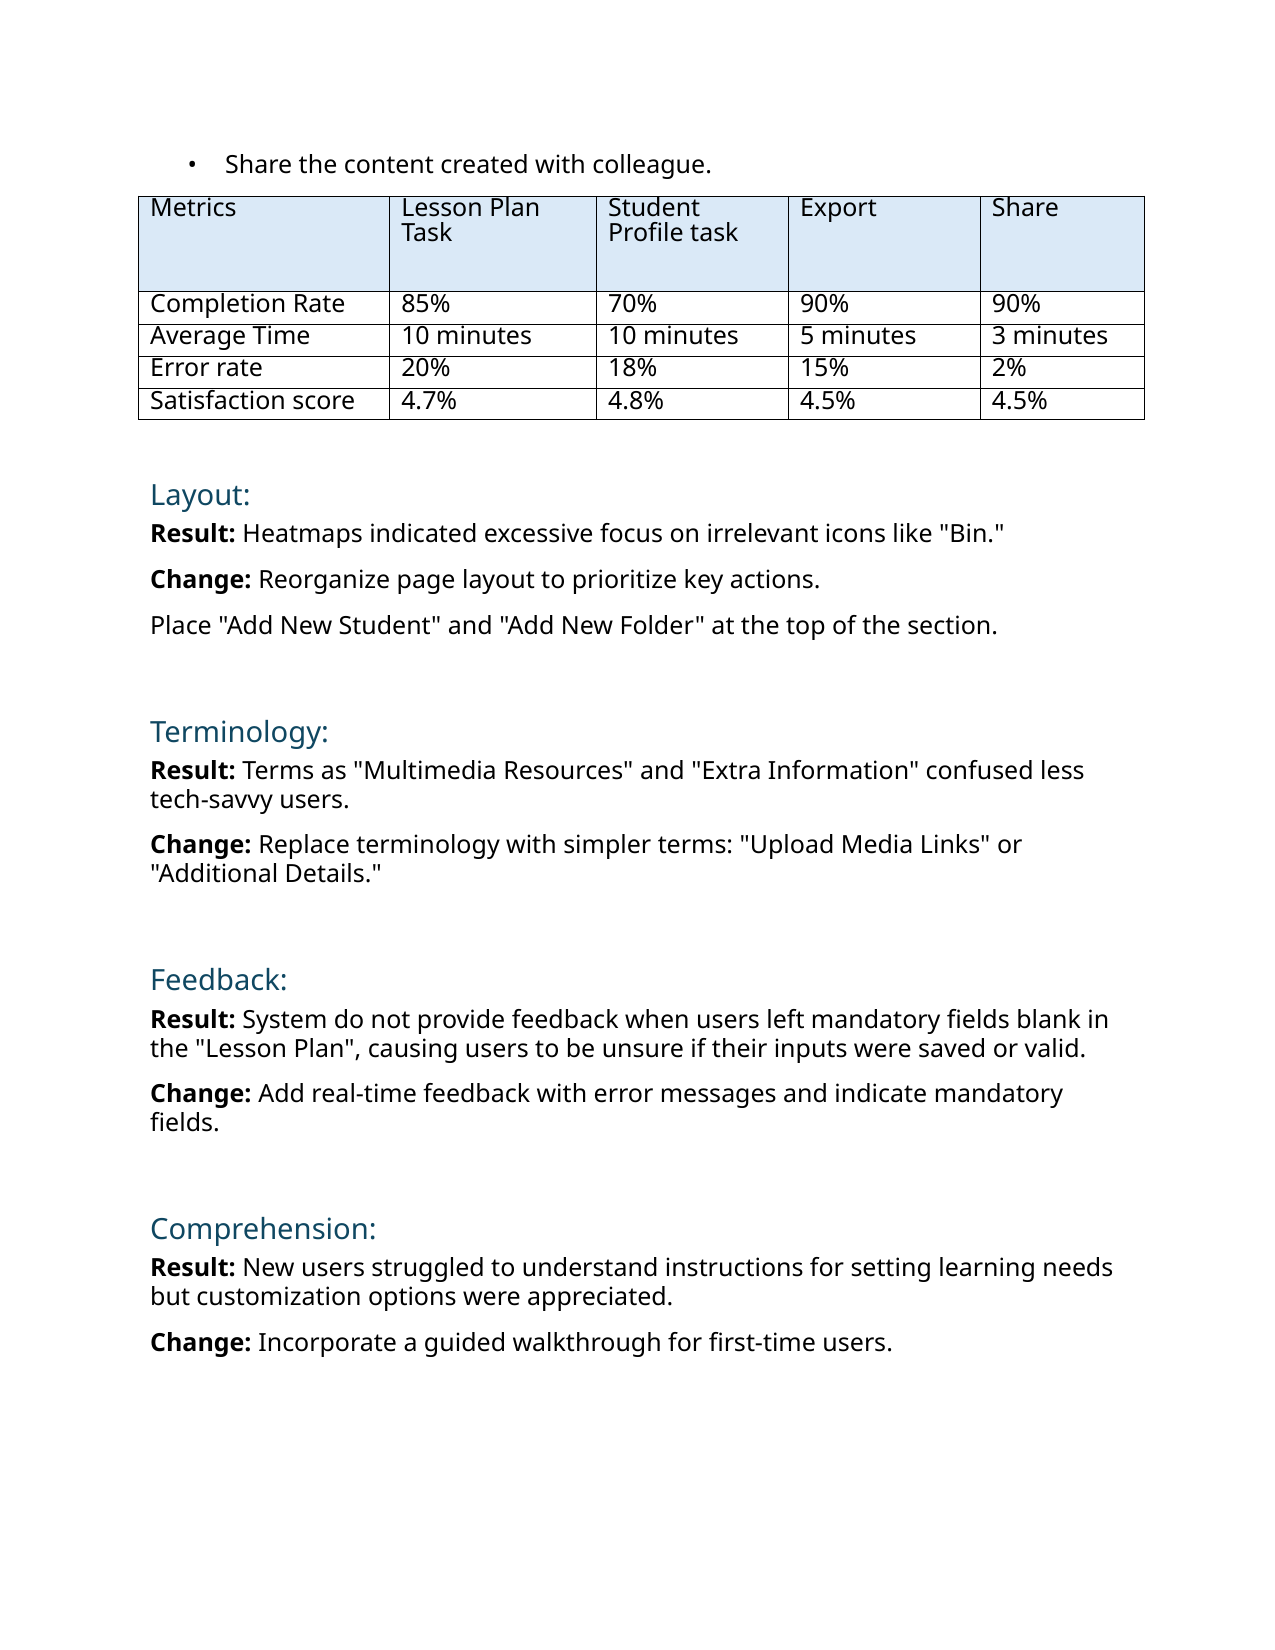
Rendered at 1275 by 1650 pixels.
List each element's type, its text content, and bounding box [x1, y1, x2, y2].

table_cell Completion Rate [139, 292, 389, 323]
table_cell 5 minutes [789, 325, 980, 356]
table_cell 4.5% [981, 389, 1144, 419]
table_cell 10 minutes [390, 325, 596, 356]
text Result: New users struggled to understand instructions for setting learning needs but customization options were appreciated. [150, 1254, 1125, 1312]
table_cell Satisfaction score [139, 389, 389, 419]
table_cell 18% [597, 357, 788, 388]
text Result: System do not provide feedback when users left mandatory fields blank in the "Lesson Plan", causing users to be unsure if their inputs were saved or valid. [150, 1005, 1125, 1063]
text Result: Terms as "Multimedia Resources" and "Extra Information" confused less tech-savvy users. [150, 756, 1125, 814]
text Change: Add real-time feedback with error messages and indicate mandatory fields. [150, 1079, 1125, 1137]
text Change: Incorporate a guided walkthrough for first-time users. [150, 1328, 1125, 1357]
table_header Export [789, 197, 980, 291]
table_cell 4.8% [597, 389, 788, 419]
table_cell 90% [789, 292, 980, 323]
table_cell 85% [390, 292, 596, 323]
table_header Lesson Plan Task [390, 197, 596, 291]
text Comprehension: [150, 1216, 1125, 1245]
table_cell Error rate [139, 357, 389, 388]
table_cell 2% [981, 357, 1144, 388]
table_cell 15% [789, 357, 980, 388]
text Change: Reorganize page layout to prioritize key actions. [150, 565, 1125, 594]
table_cell 70% [597, 292, 788, 323]
table_header Metrics [139, 197, 389, 291]
text Place "Add New Student" and "Add New Folder" at the top of the section. [150, 611, 1125, 640]
table_cell Average Time [139, 325, 389, 356]
table_header Student Profile task [597, 197, 788, 291]
list Share the content created with colleague. [187, 150, 1125, 179]
table_cell 3 minutes [981, 325, 1144, 356]
table_header Share [981, 197, 1144, 291]
text Feedback: [150, 968, 1125, 997]
text Terminology: [150, 719, 1125, 748]
text Layout: [150, 482, 1125, 511]
table_cell 10 minutes [597, 325, 788, 356]
text Result: Heatmaps indicated excessive focus on irrelevant icons like "Bin." [150, 520, 1125, 549]
table_cell 90% [981, 292, 1144, 323]
table_cell 4.5% [789, 389, 980, 419]
table_cell 4.7% [390, 389, 596, 419]
text Change: Replace terminology with simpler terms: "Upload Media Links" or "Additional Details." [150, 831, 1125, 889]
table_cell 20% [390, 357, 596, 388]
